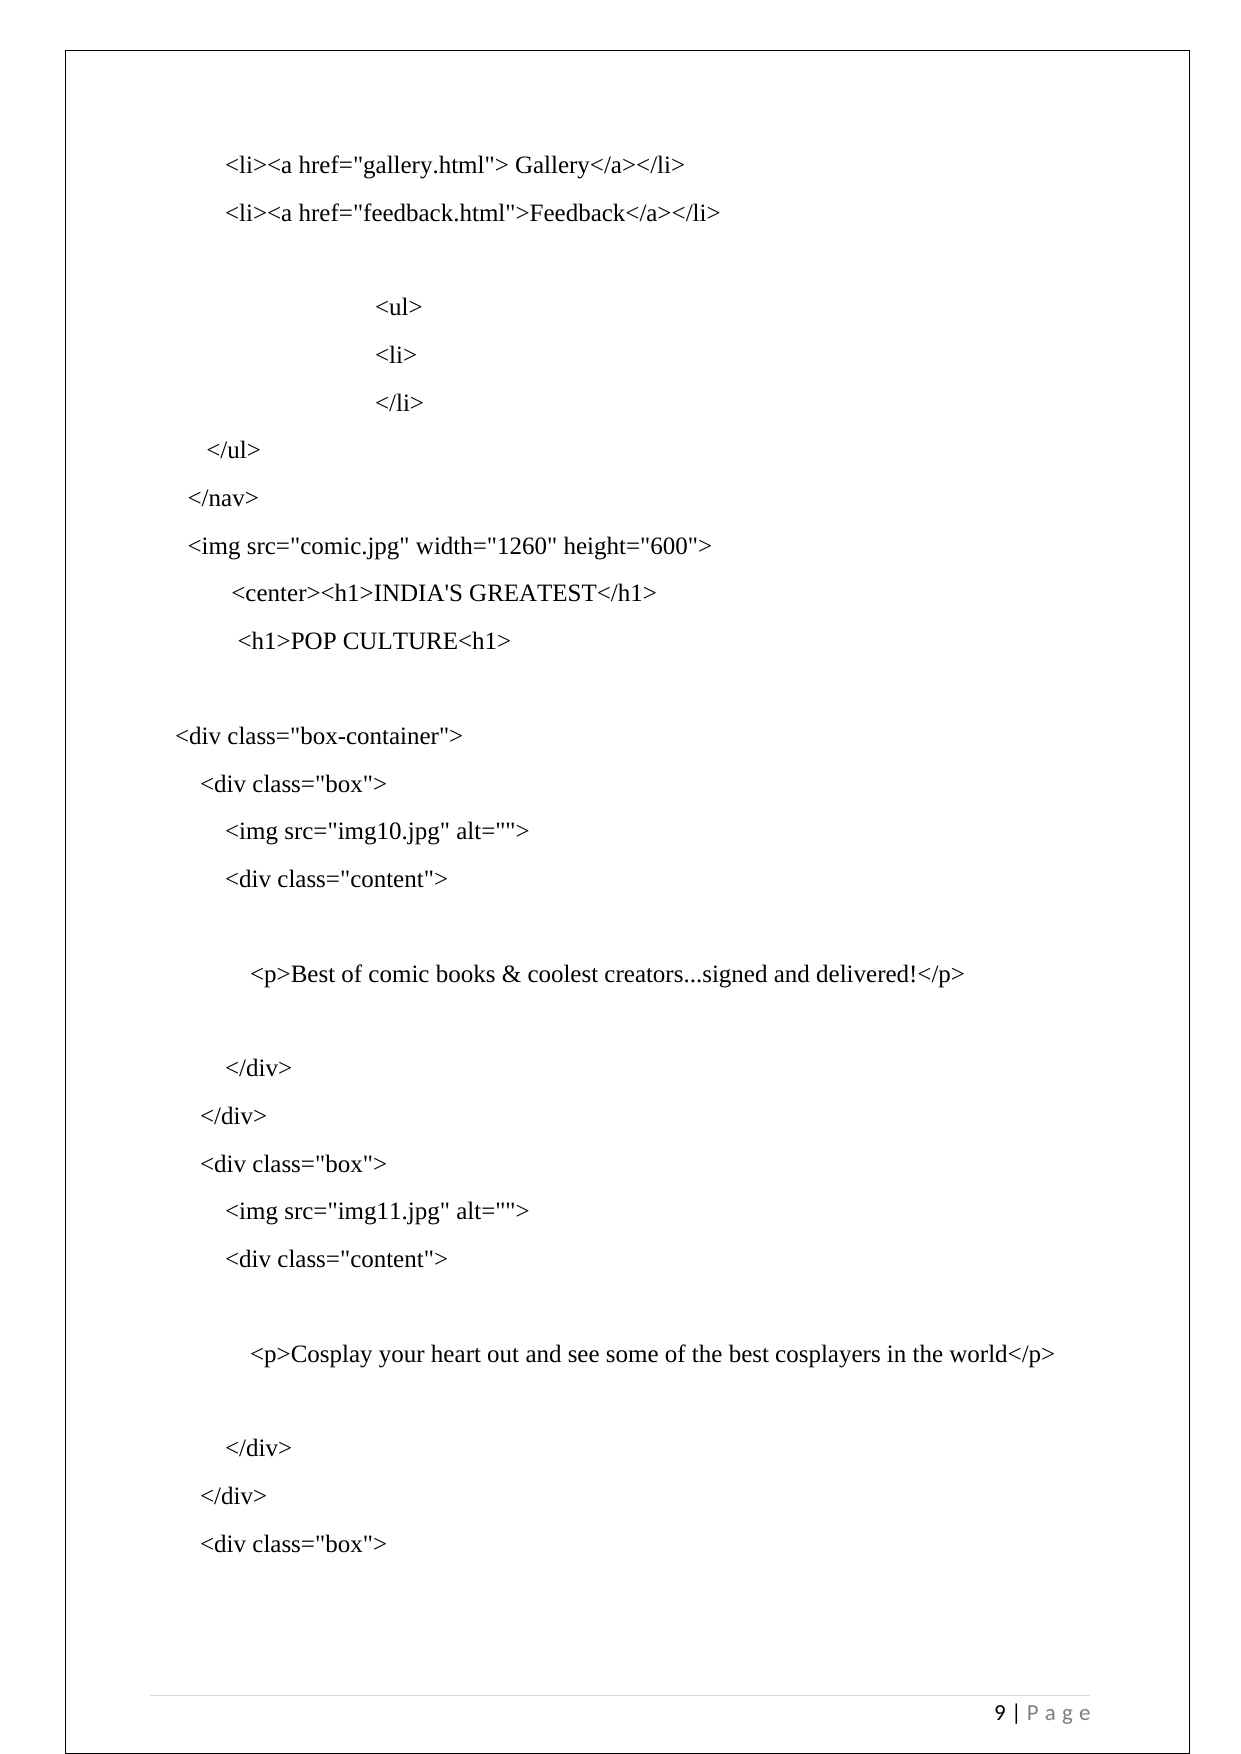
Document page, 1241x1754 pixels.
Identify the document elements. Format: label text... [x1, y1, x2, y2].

text </nav> [150, 483, 1090, 512]
text <div class="content"> [150, 864, 1090, 893]
text <ul> [150, 292, 1090, 321]
text <li><a href="feedback.html">Feedback</a></li> [150, 198, 1090, 226]
text <img src="comic.jpg" width="1260" height="600"> [150, 531, 1090, 559]
text </ul> [150, 435, 1090, 464]
text </li> [150, 388, 1090, 416]
text </div> [150, 1481, 1090, 1510]
text <div class="content"> [150, 1244, 1090, 1273]
text <p>Cosplay your heart out and see some of the best cosplayers in the world</p> [150, 1339, 1090, 1367]
text <div class="box-container"> [150, 721, 1090, 750]
text </div> [150, 1053, 1090, 1082]
text <li> [150, 340, 1090, 369]
text </div> [150, 1101, 1090, 1130]
text <img src="img10.jpg" alt=""> [150, 816, 1090, 845]
text <li><a href="gallery.html"> Gallery</a></li> [150, 150, 1090, 179]
text <center><h1>INDIA'S GREATEST</h1> [150, 578, 1090, 607]
text <div class="box"> [150, 1149, 1090, 1177]
text <div class="box"> [150, 1529, 1090, 1557]
text <h1>POP CULTURE<h1> [150, 626, 1090, 655]
text <p>Best of comic books & coolest creators...signed and delivered!</p> [150, 959, 1090, 987]
text <div class="box"> [150, 769, 1090, 797]
text </div> [150, 1433, 1090, 1462]
text <img src="img11.jpg" alt=""> [150, 1196, 1090, 1225]
